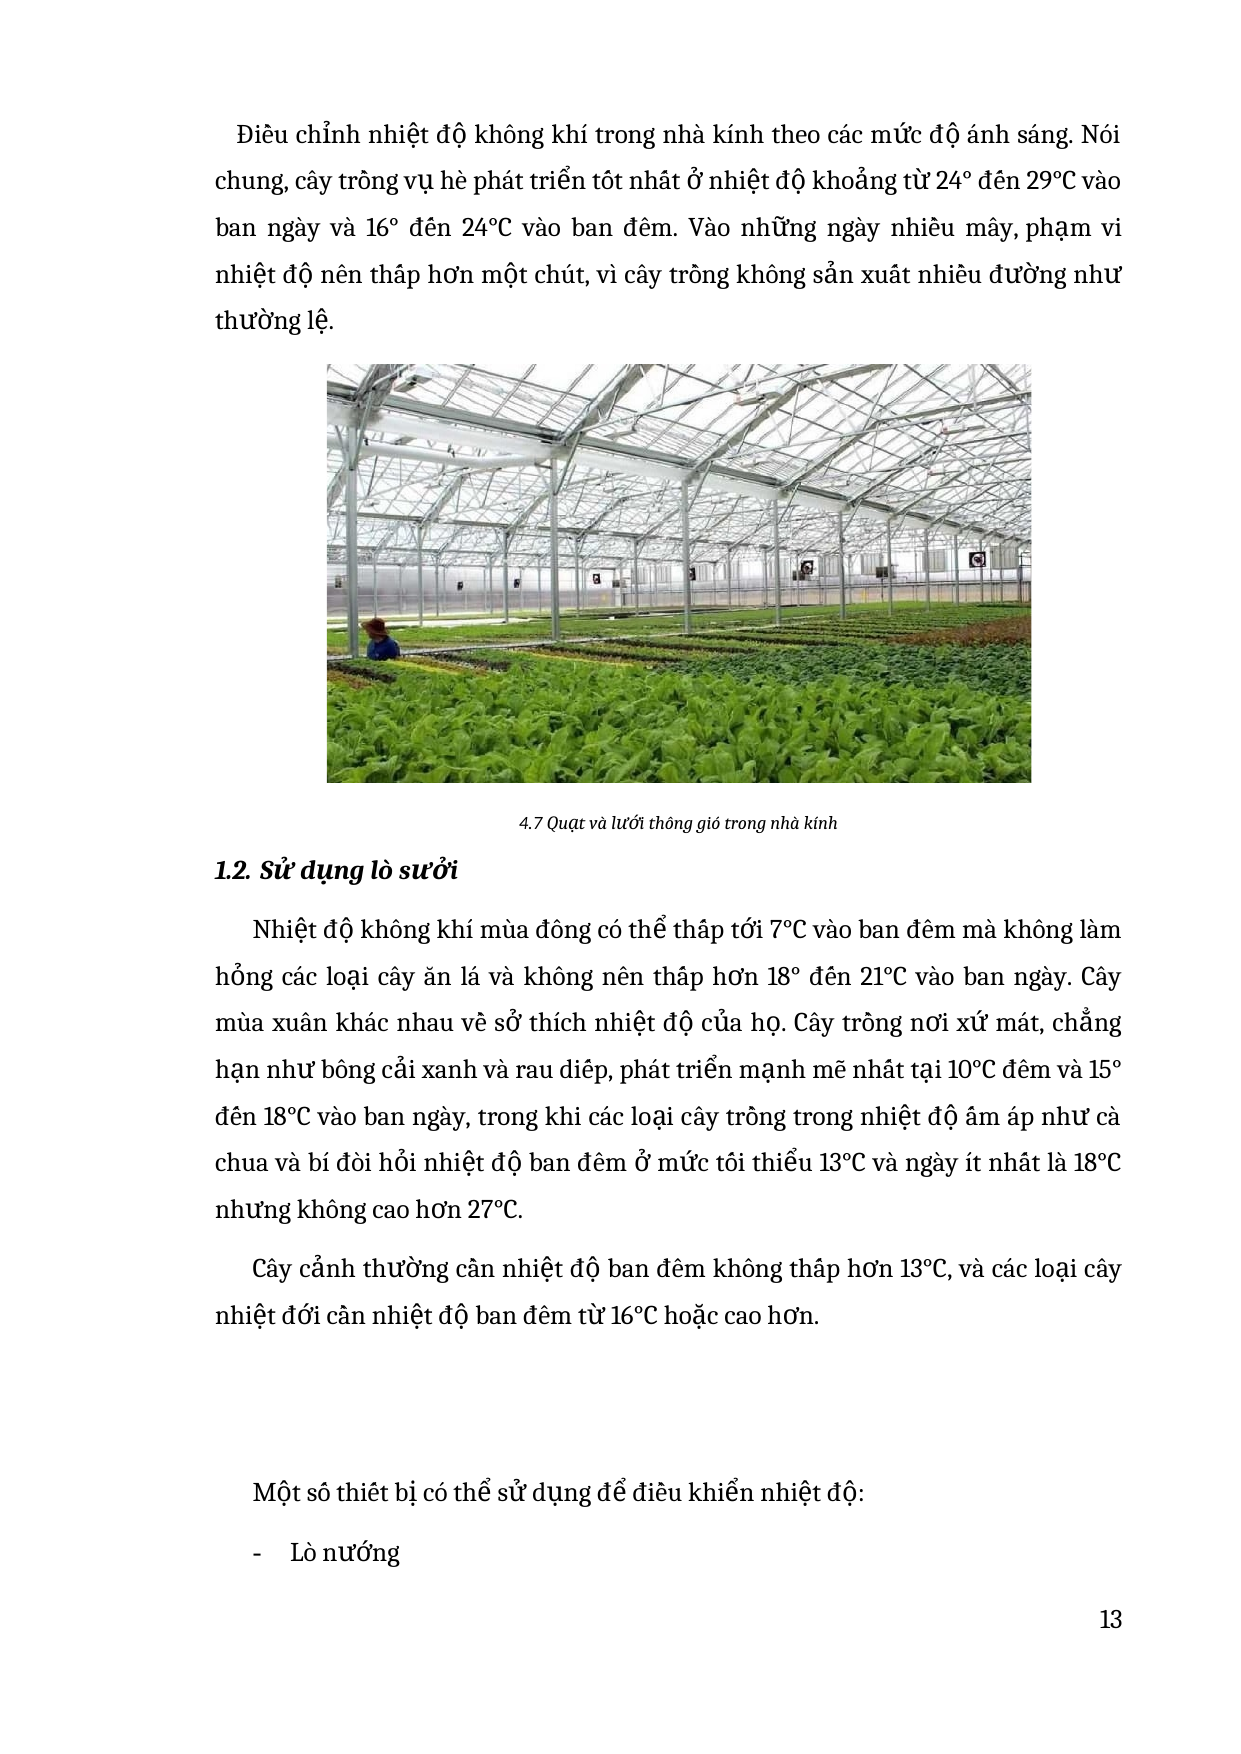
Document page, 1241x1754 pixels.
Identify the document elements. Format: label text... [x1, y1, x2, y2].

text Một số thiết bị có thể sử dụng để điều khiển nhiệt độ: [215, 1477, 1122, 1508]
subtitle Sử dụng lò sưởi [215, 855, 1122, 886]
picture [326, 364, 1032, 783]
text Nhiệt độ không khí mùa đông có thể thấp tới 7°C vào ban đêm mà không làm hỏng các loại cây ăn lá và không nên thấp hơn 18° đến 21°C vào ban ngày. Cây mùa xuân khác nhau về sở thích nhiệt độ của họ. Cây trồng nơi xứ mát, chẳng hạn như bông cải xanh và rau diếp, phát triển mạnh mẽ nhất tại 10°C đêm và 15° đến 18°C vào ban ngày, trong khi các loại cây trồng trong nhiệt độ ấm áp như cà chua và bí đòi hỏi nhiệt độ ban đêm ở mức tối thiểu 13°C và ngày ít nhất là 18°C nhưng không cao hơn 27°C. [215, 914, 1122, 1225]
list Lò nướng [252, 1536, 1122, 1568]
text Cây cảnh thường cần nhiệt độ ban đêm không thấp hơn 13°C, và các loại cây nhiệt đới cần nhiệt độ ban đêm từ 16°C hoặc cao hơn. [215, 1253, 1122, 1331]
text Điều chỉnh nhiệt độ không khí trong nhà kính theo các mức độ ánh sáng. Nói chung, cây trồng vụ hè phát triển tốt nhất ở nhiệt độ khoảng từ 24° đến 29°C vào ban ngày và 16° đến 24°C vào ban đêm. Vào những ngày nhiều mây, phạm vi nhiệt độ nên thấp hơn một chút, vì cây trồng không sản xuất nhiều đường như thường lệ. [215, 119, 1122, 336]
